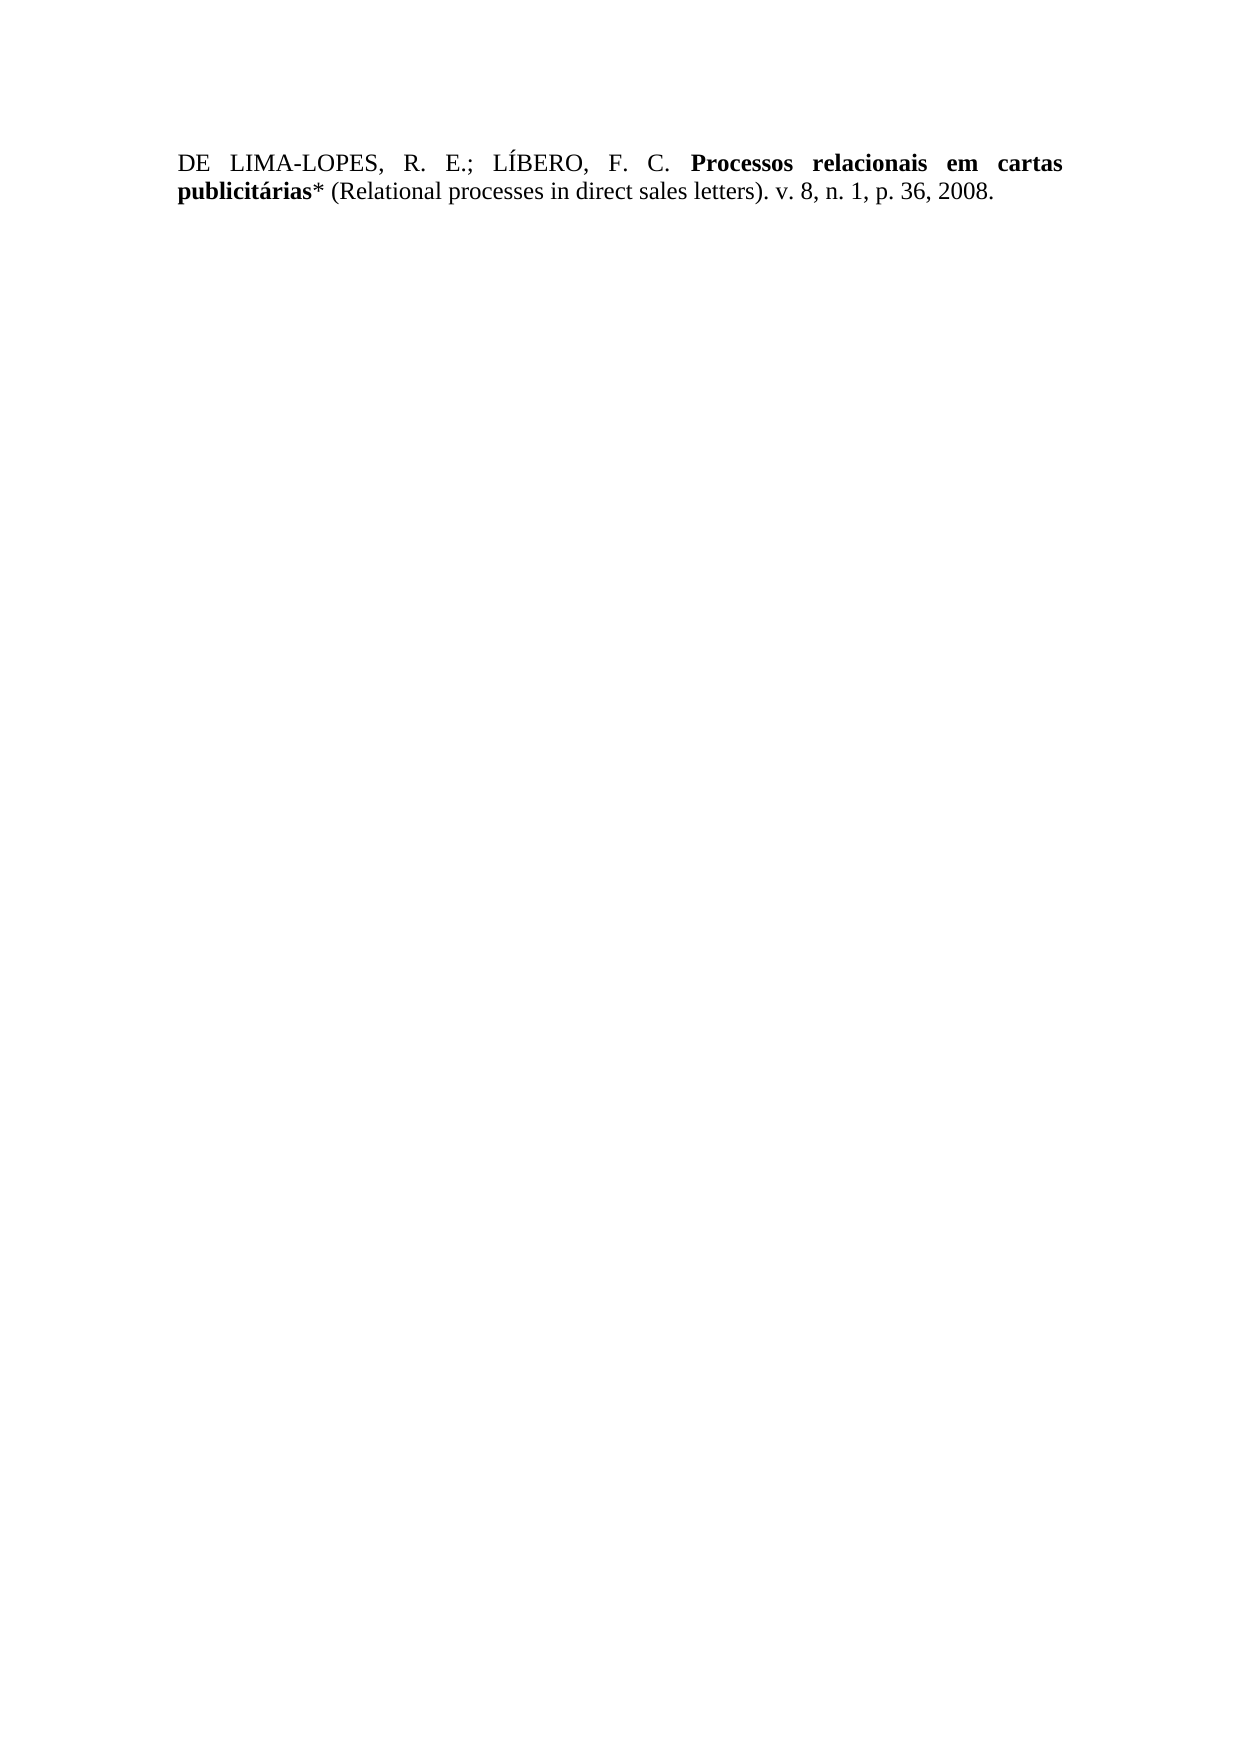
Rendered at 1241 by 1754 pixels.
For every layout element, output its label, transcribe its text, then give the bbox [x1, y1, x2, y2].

text DE LIMA-LOPES, R. E.; LÍBERO, F. C. Processos relacionais em cartas publicitárias* (Relational processes in direct sales letters). v. 8, n. 1, p. 36, 2008. [177, 148, 1063, 205]
